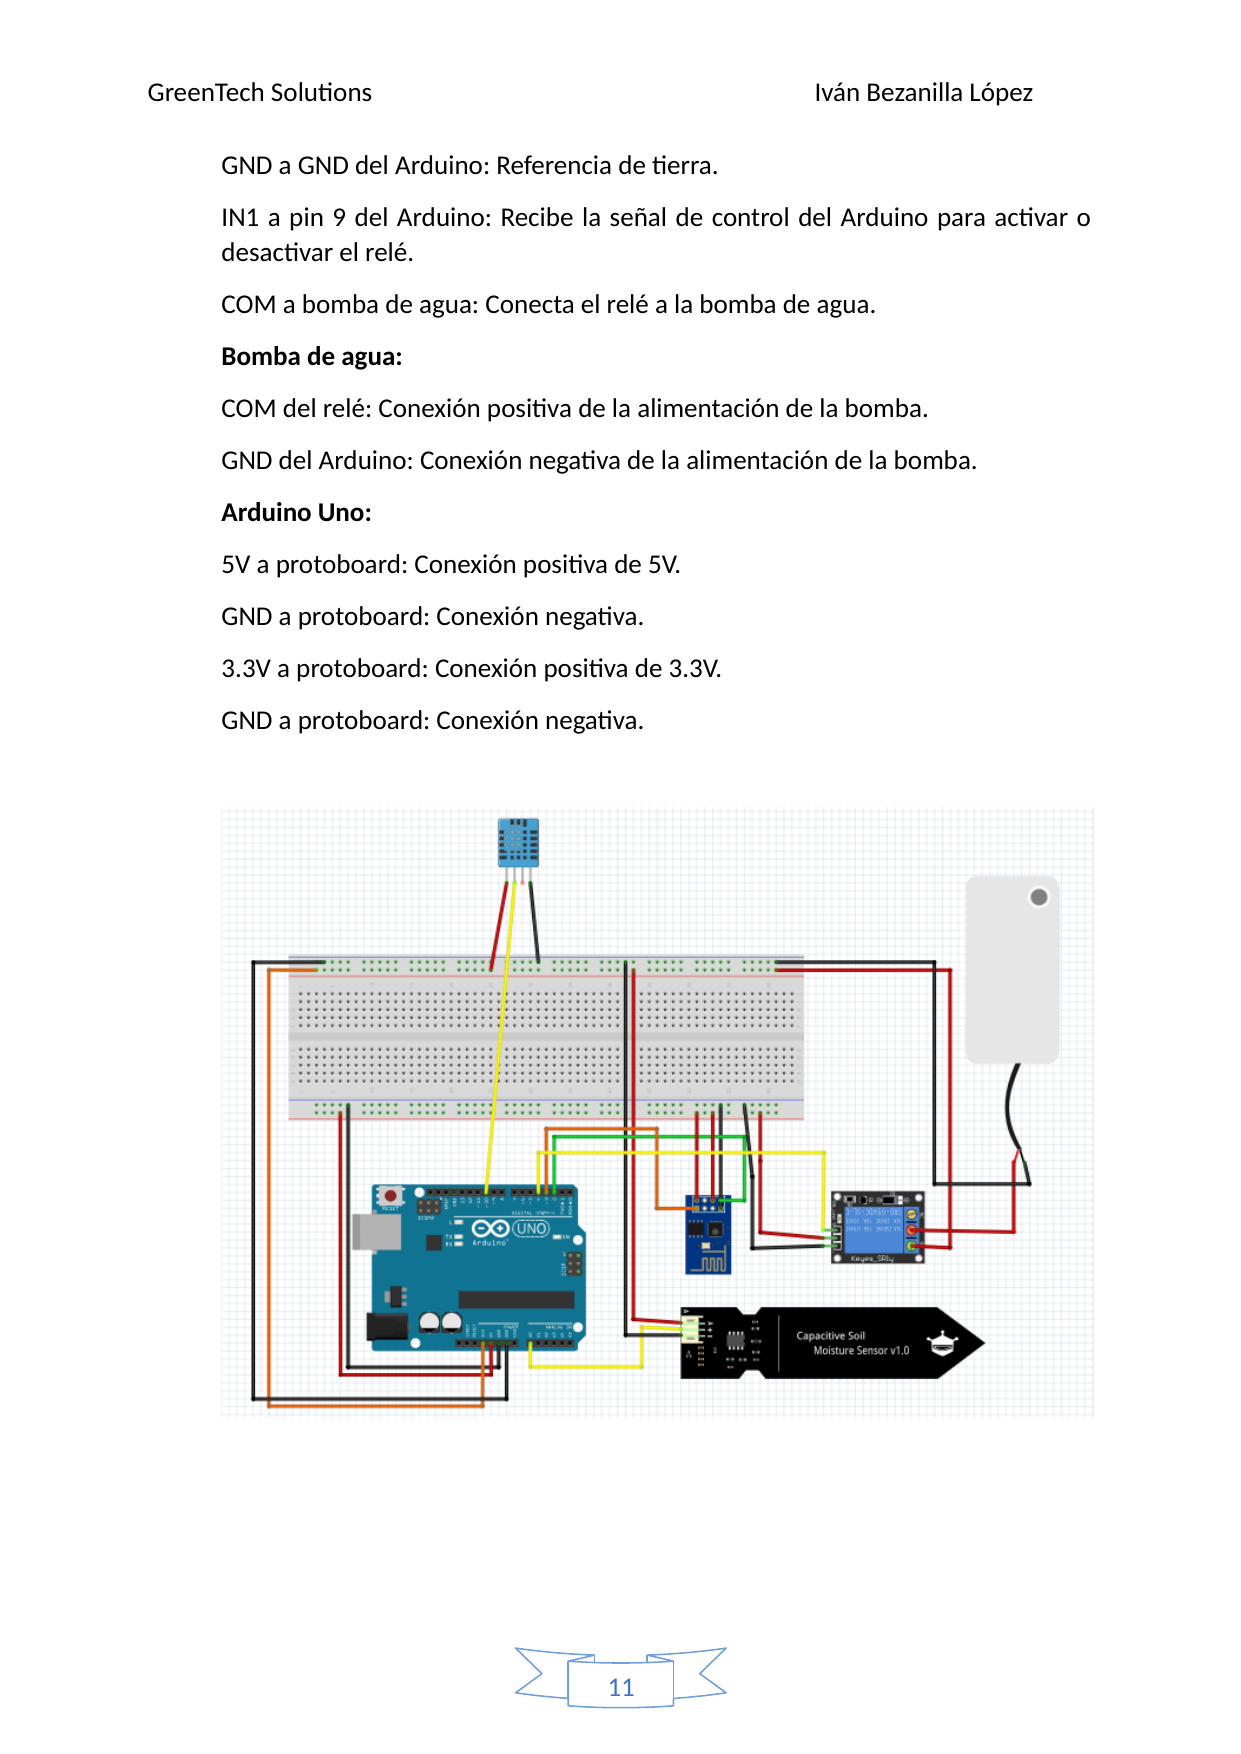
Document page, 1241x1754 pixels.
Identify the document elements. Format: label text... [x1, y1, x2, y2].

text COM a bomba de agua: Conecta el relé a la bomba de agua. [148, 287, 1092, 320]
text Bomba de agua: [148, 339, 1092, 372]
text Arduino Uno: [221, 495, 1092, 528]
text 5V a protoboard: Conexión positiva de 5V. [221, 547, 1092, 580]
text GND a GND del Arduino: Referencia de tierra. [148, 148, 1092, 181]
text 3.3V a protoboard: Conexión positiva de 3.3V. [221, 651, 1092, 684]
text GND a protoboard: Conexión negativa. [221, 703, 1092, 736]
text COM del relé: Conexión positiva de la alimentación de la bomba. [148, 391, 1092, 424]
picture [221, 807, 1094, 1418]
text IN1 a pin 9 del Arduino: Recibe la señal de control del Arduino para activar o desactivar el relé. [221, 200, 1092, 268]
text GND del Arduino: Conexión negativa de la alimentación de la bomba. [148, 443, 1092, 476]
text GND a protoboard: Conexión negativa. [221, 599, 1092, 632]
